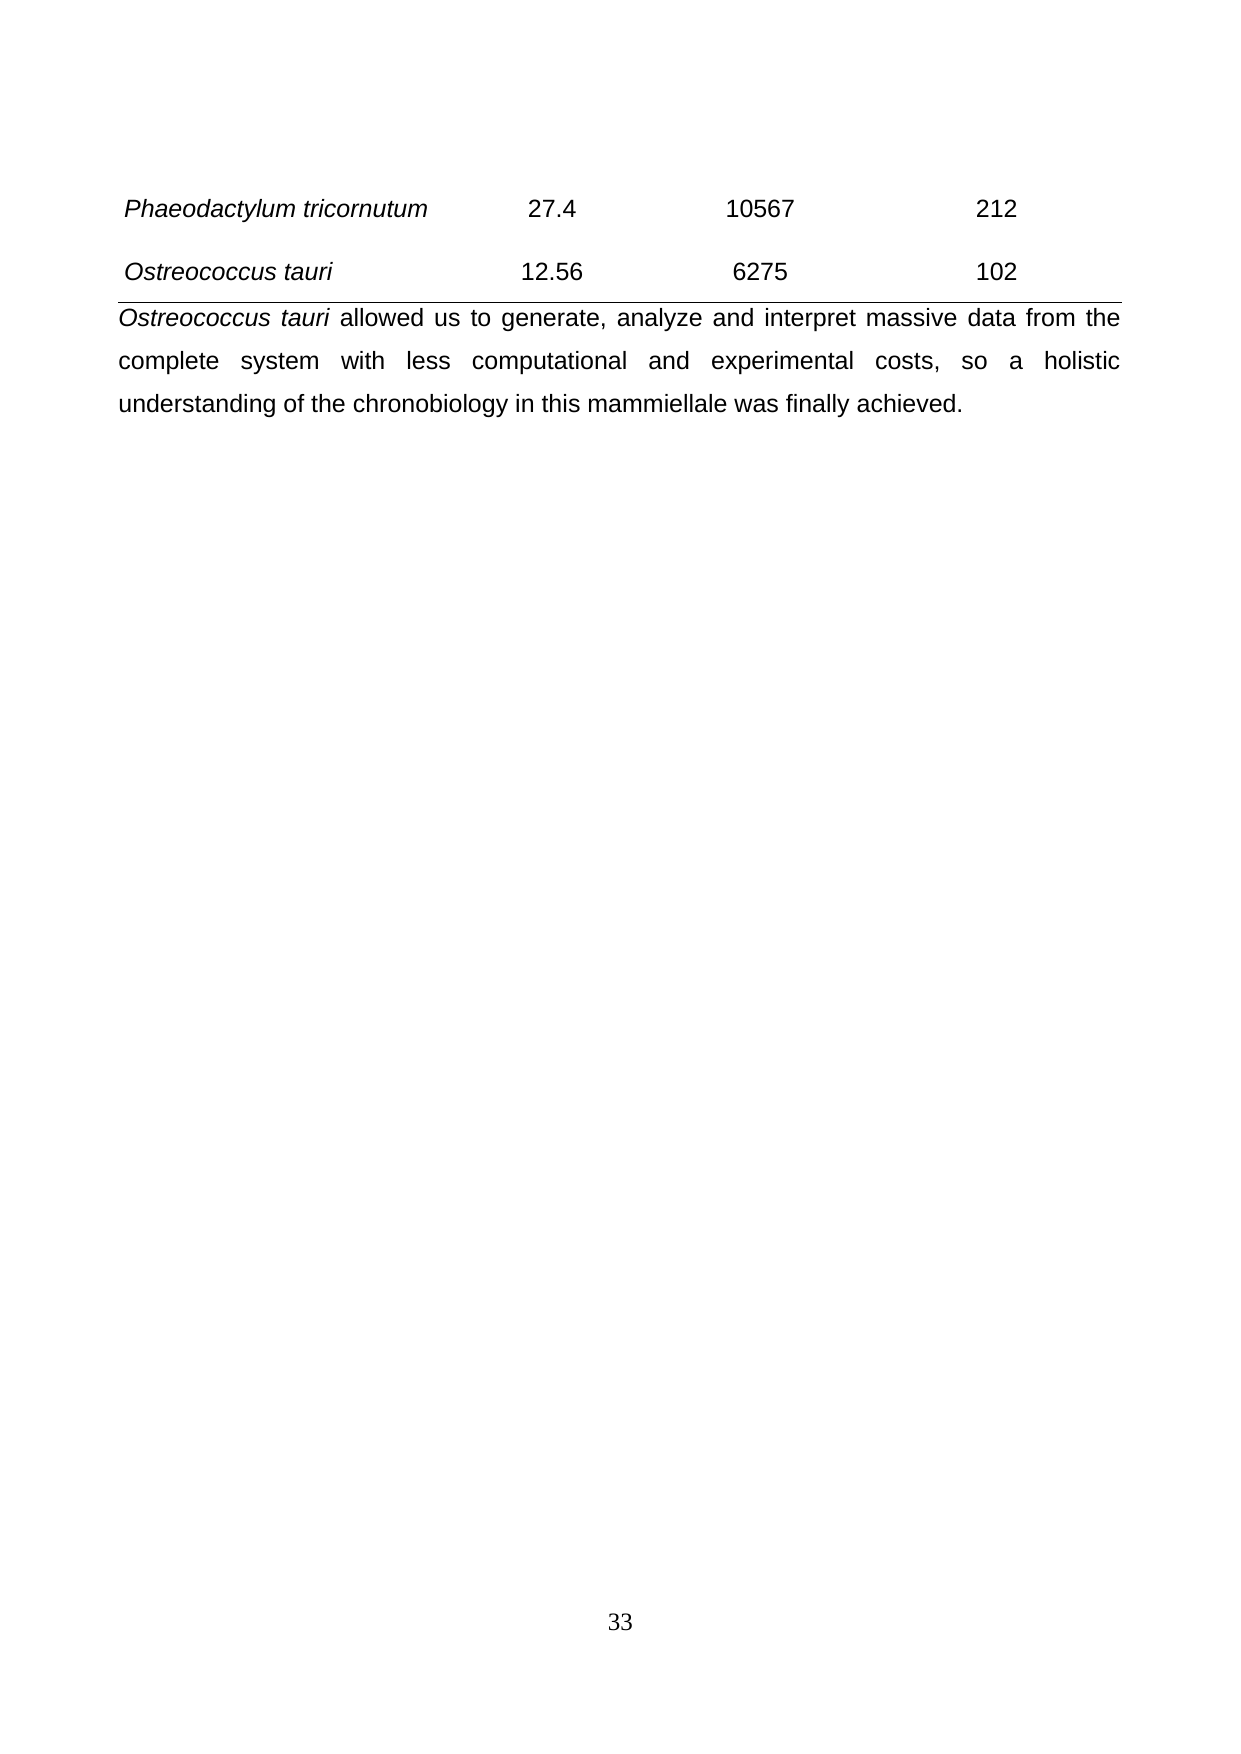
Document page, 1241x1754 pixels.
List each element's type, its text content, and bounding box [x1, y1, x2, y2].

table_cell 12.56 [455, 240, 649, 302]
table_cell 102 [871, 240, 1122, 302]
table_cell 27.4 [455, 176, 649, 240]
table_cell Phaeodactylum tricornutum [118, 176, 454, 240]
table_cell 10567 [649, 176, 871, 240]
text Ostreococcus tauri allowed us to generate, analyze and interpret massive data from the complete system with less computational and experimental costs, so a holistic understanding of the chronobiology in this mammiellale was finally achieved. [118, 303, 1122, 418]
table_cell 6275 [649, 240, 871, 302]
table_cell 212 [871, 176, 1122, 240]
table_cell Ostreococcus tauri [118, 240, 454, 302]
